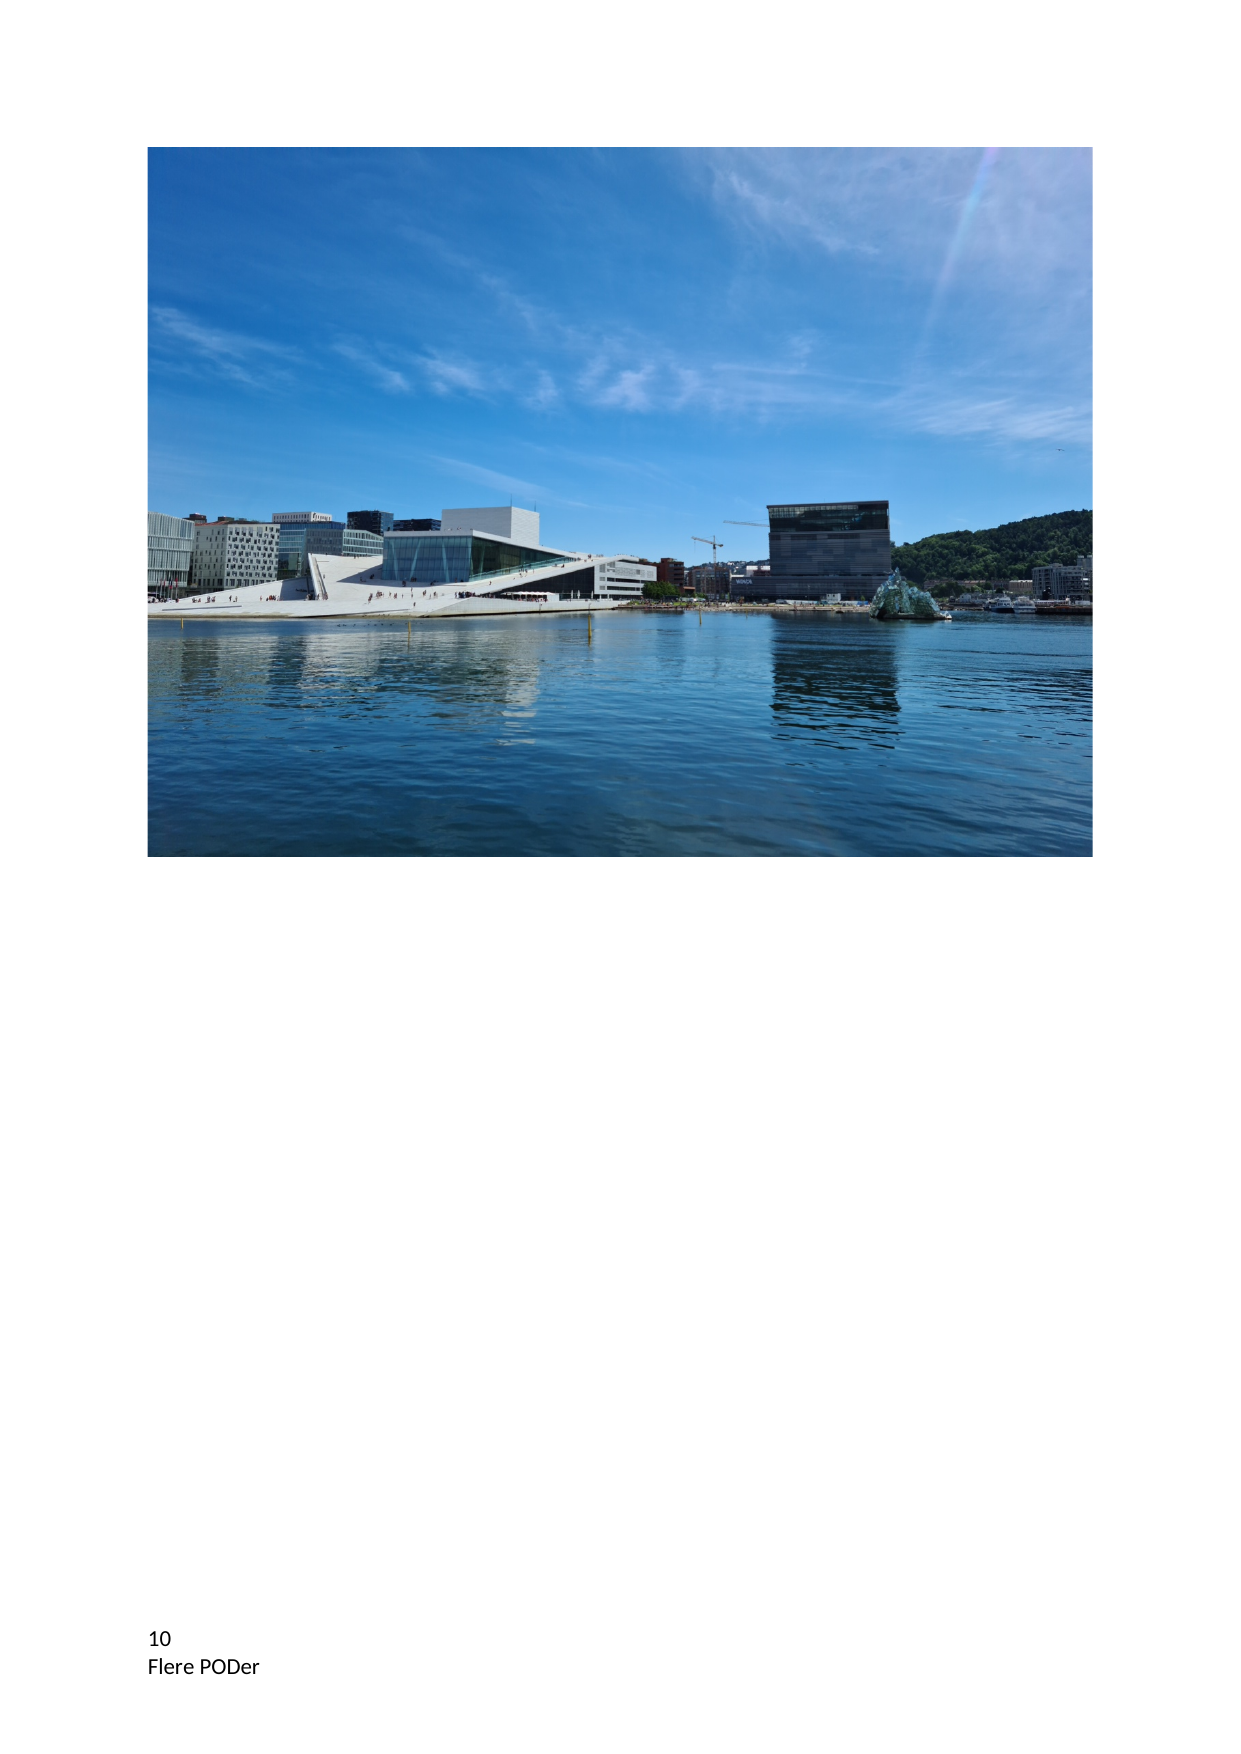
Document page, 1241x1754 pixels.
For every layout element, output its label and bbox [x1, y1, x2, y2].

picture [147, 147, 1093, 857]
